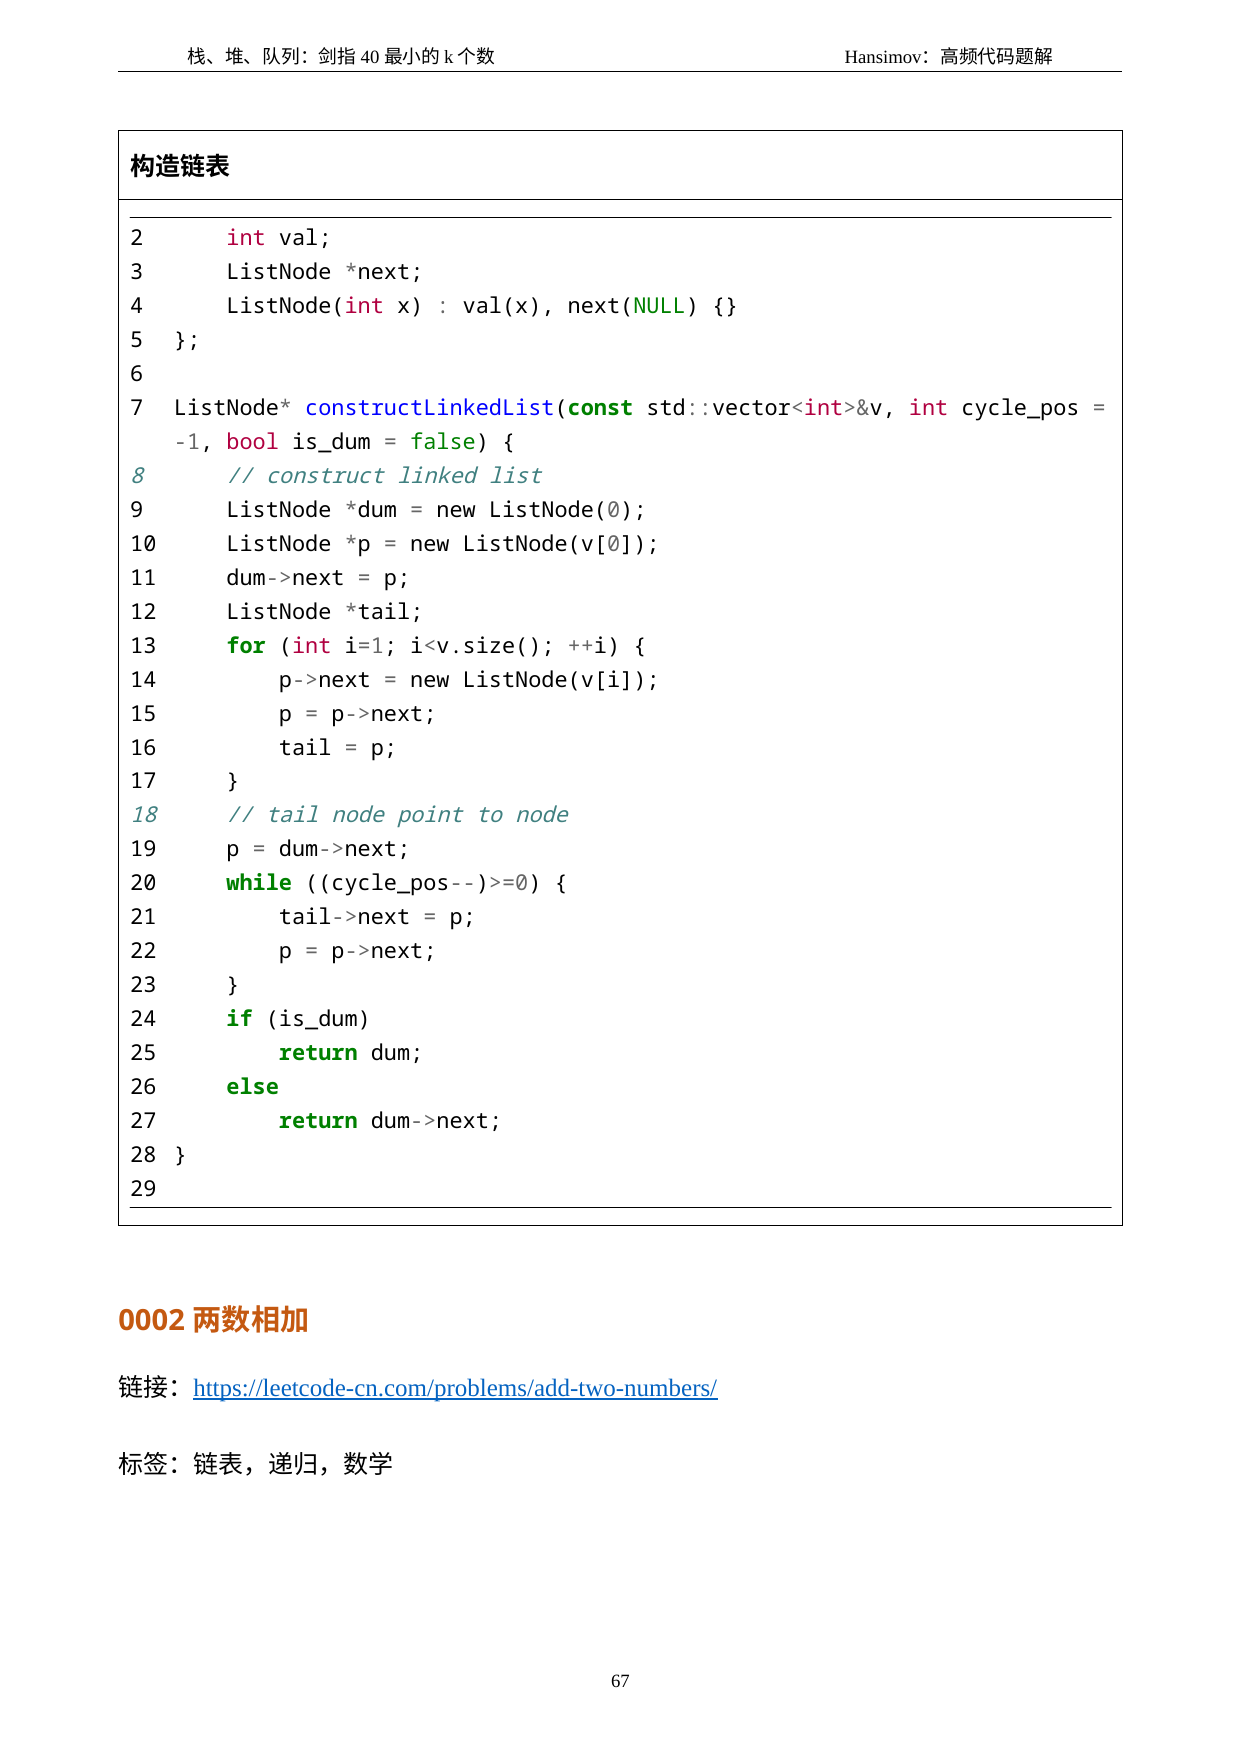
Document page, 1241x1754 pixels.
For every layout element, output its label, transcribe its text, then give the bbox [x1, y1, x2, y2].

text 链接：https://leetcode-cn.com/problems/add-two-numbers/ [118, 1352, 1122, 1420]
text 标签：链表，递归，数学 [118, 1429, 1122, 1497]
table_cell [119, 200, 1122, 1225]
subtitle 0002 两数相加 [118, 1284, 1097, 1352]
table_header 构造链表 [119, 131, 1122, 199]
